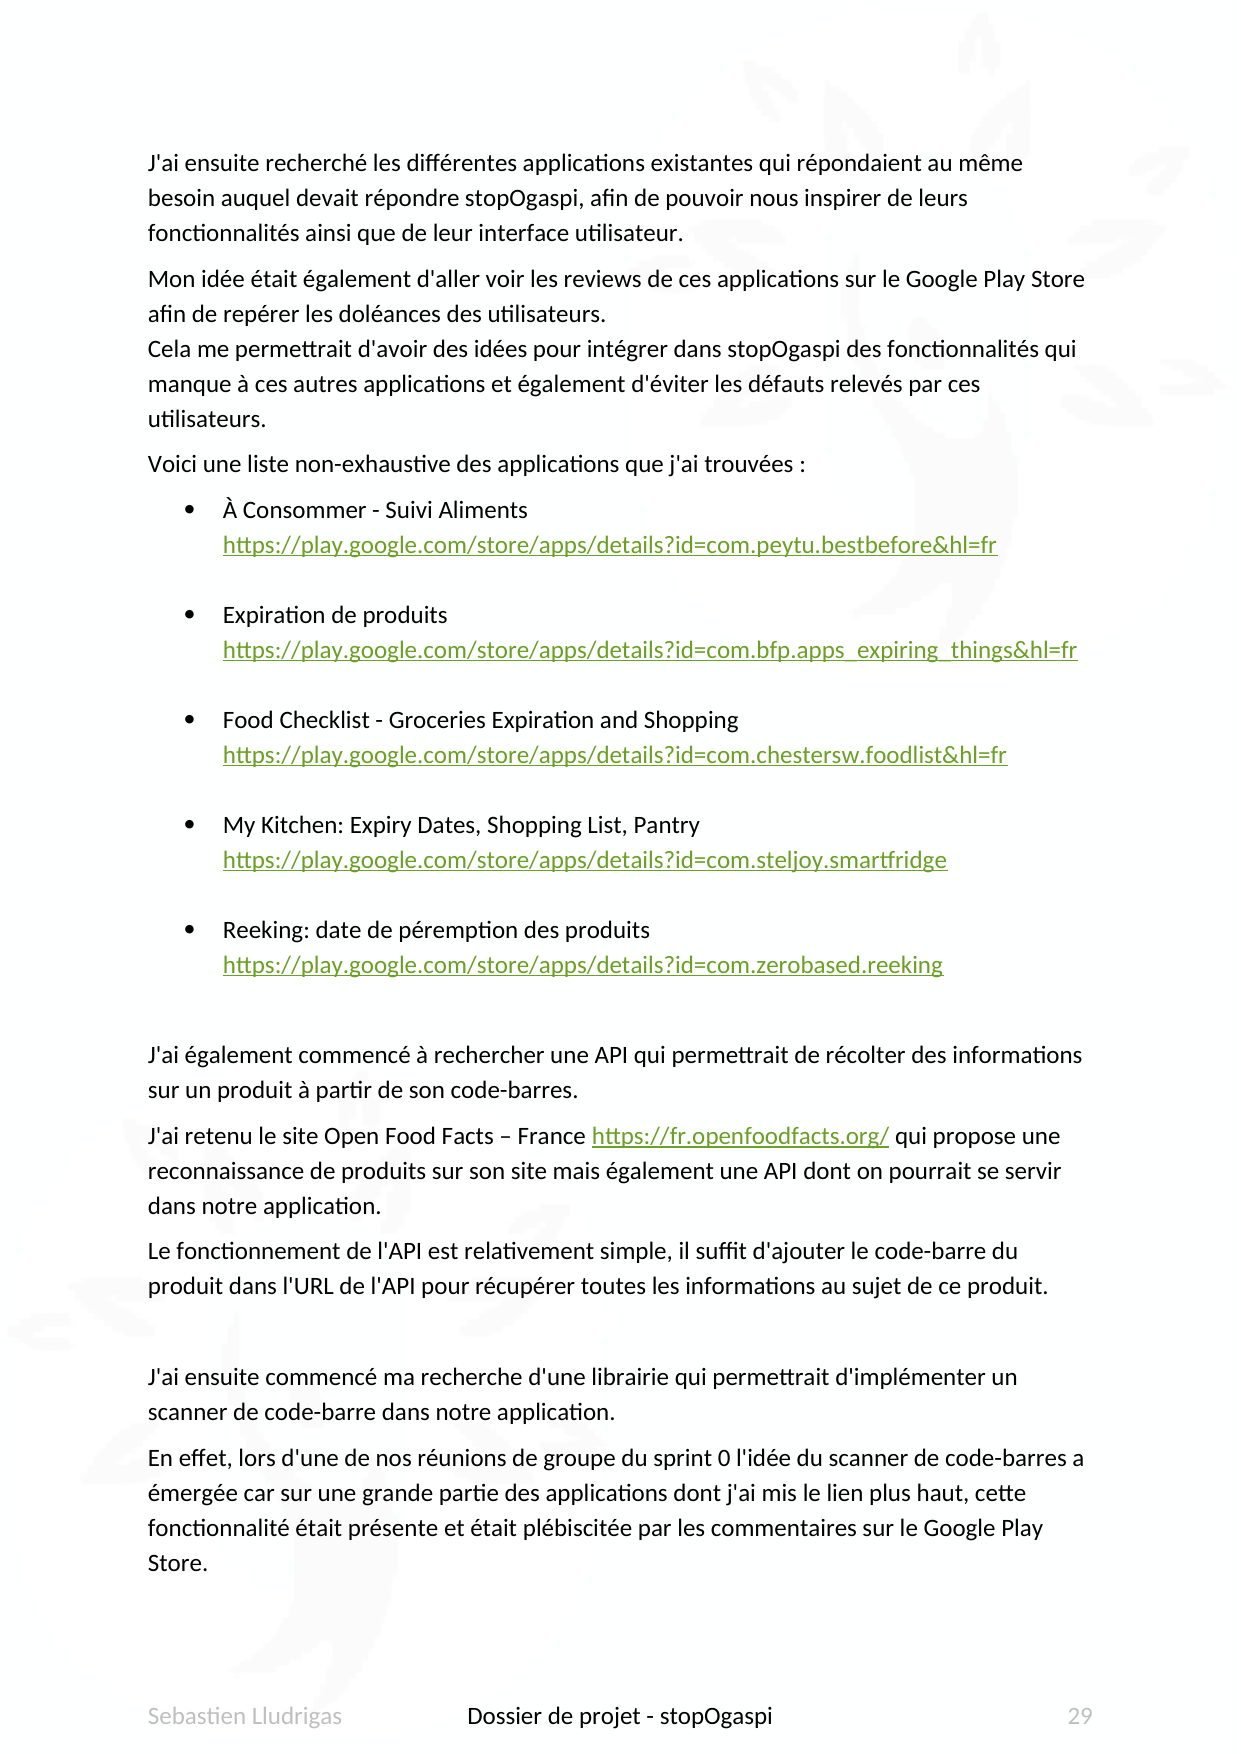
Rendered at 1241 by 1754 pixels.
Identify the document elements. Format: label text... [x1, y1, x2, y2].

text Voici une liste non-exhaustive des applications que j'ai trouvées : [148, 448, 1093, 479]
text Le fonctionnement de l'API est relativement simple, il suffit d'ajouter le code-barre du produit dans l'URL de l'API pour récupérer toutes les informations au sujet de ce produit. [148, 1236, 1093, 1301]
text Mon idée était également d'aller voir les reviews de ces applications sur le Google Play Store afin de repérer les doléances des utilisateurs. Cela me permettrait d'avoir des idées pour intégrer dans stopOgaspi des fonctionnalités qui manque à ces autres applications et également d'éviter les défauts relevés par ces utilisateurs. [148, 263, 1093, 433]
list https://play.google.com/store/apps/details?id=com.peytu.bestbefore&hl=fr [223, 529, 1093, 559]
list Reeking: date de péremption des produits [185, 914, 1093, 944]
list https://play.google.com/store/apps/details?id=com.bfp.apps_expiring_things&hl=fr [223, 634, 1093, 664]
list https://play.google.com/store/apps/details?id=com.steljoy.smartfridge [223, 844, 1093, 874]
list À Consommer - Suivi Aliments [185, 494, 1093, 524]
list Expiration de produits [185, 599, 1093, 629]
text J'ai également commencé à rechercher une API qui permettrait de récolter des informations sur un produit à partir de son code-barres. [148, 1040, 1093, 1105]
text J'ai retenu le site Open Food Facts – France https://fr.openfoodfacts.org/ qui propose une reconnaissance de produits sur son site mais également une API dont on pourrait se servir dans notre application. [148, 1120, 1093, 1221]
text J'ai ensuite commencé ma recherche d'une librairie qui permettrait d'implémenter un scanner de code-barre dans notre application. [148, 1361, 1093, 1427]
list My Kitchen: Expiry Dates, Shopping List, Pantry [185, 809, 1093, 839]
list Food Checklist - Groceries Expiration and Shopping [185, 704, 1093, 734]
list https://play.google.com/store/apps/details?id=com.zerobased.reeking [223, 949, 1093, 979]
text J'ai ensuite recherché les différentes applications existantes qui répondaient au même besoin auquel devait répondre stopOgaspi, afin de pouvoir nous inspirer de leurs fonctionnalités ainsi que de leur interface utilisateur. [148, 148, 1093, 248]
list https://play.google.com/store/apps/details?id=com.chestersw.foodlist&hl=fr [223, 739, 1093, 769]
text En effet, lors d'une de nos réunions de groupe du sprint 0 l'idée du scanner de code-barres a émergée car sur une grande partie des applications dont j'ai mis le lien plus haut, cette fonctionnalité était présente et était plébiscitée par les commentaires sur le Google Play Store. [148, 1442, 1093, 1577]
